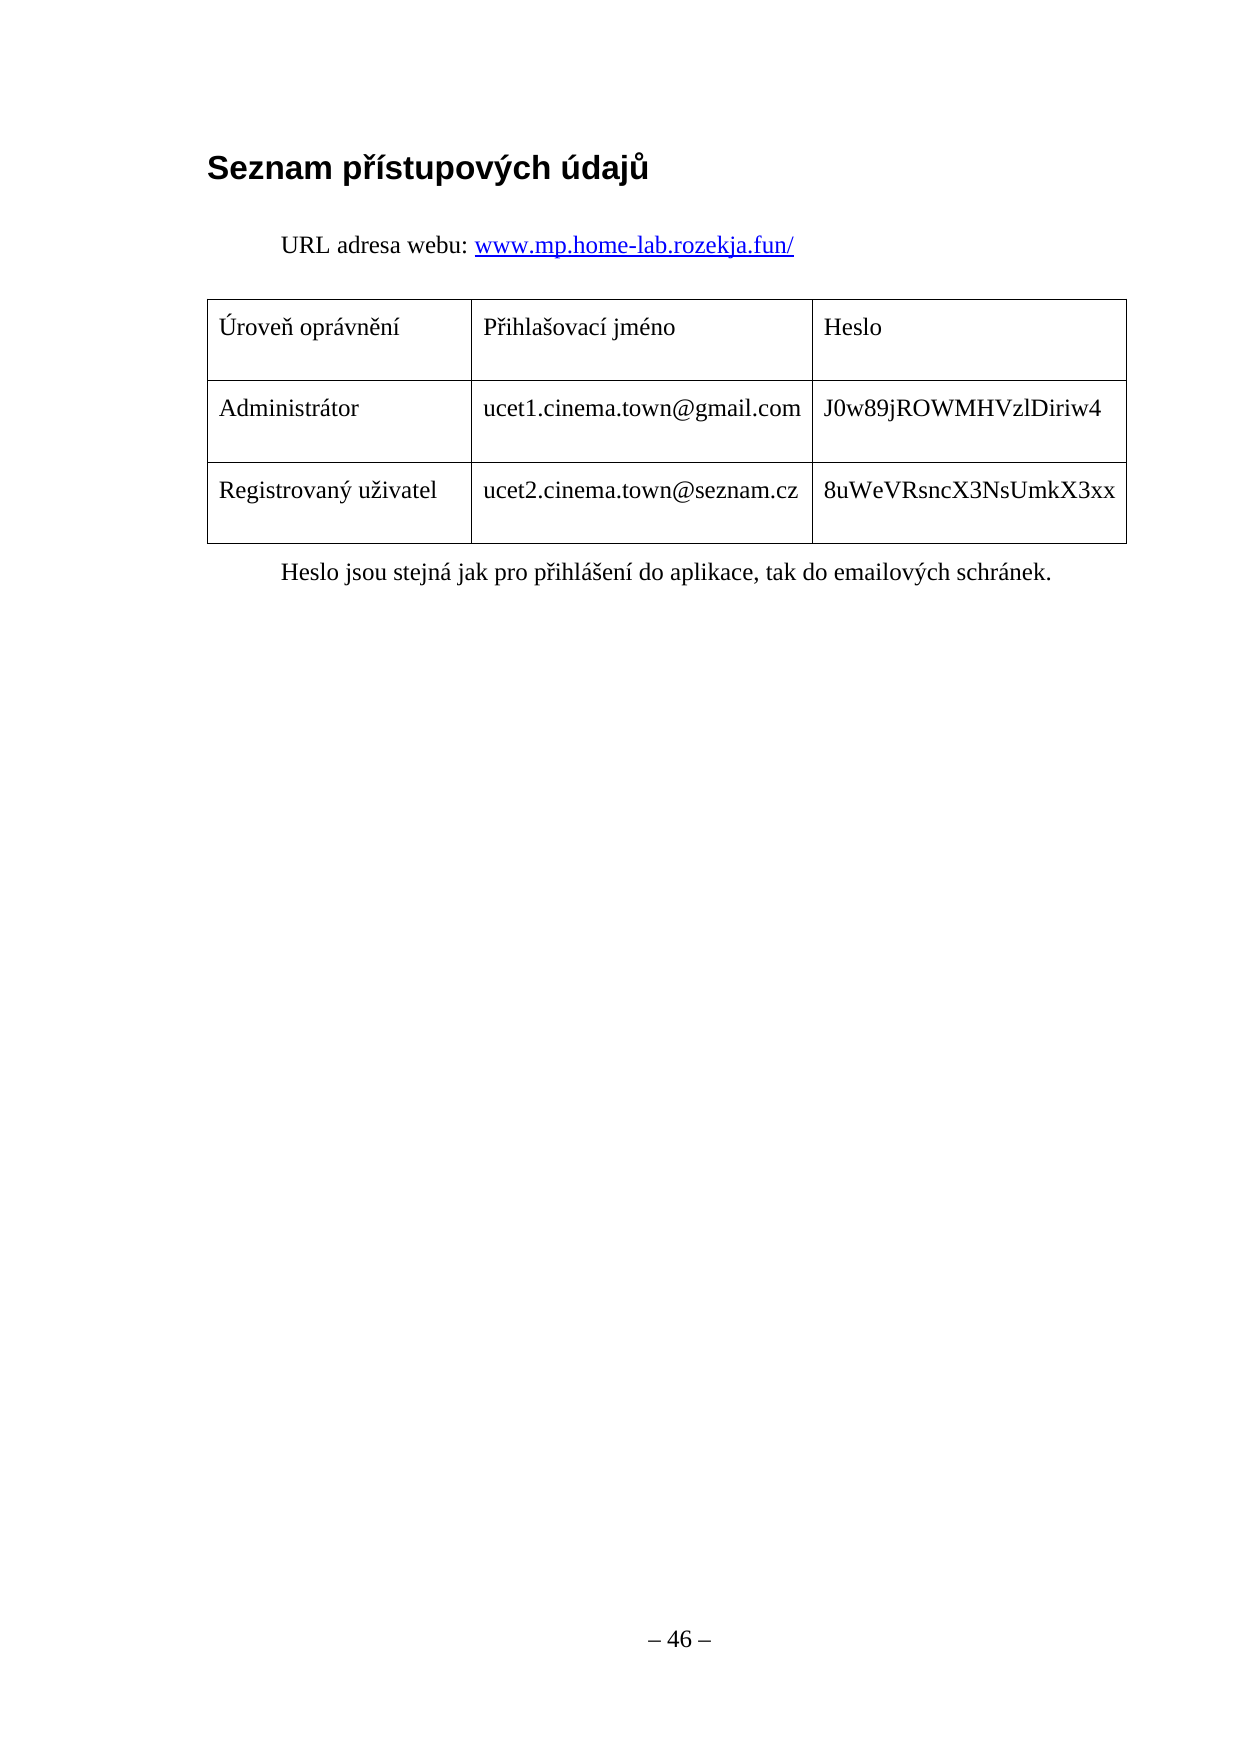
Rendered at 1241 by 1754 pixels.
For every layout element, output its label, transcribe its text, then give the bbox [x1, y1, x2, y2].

table_cell ucet2.cinema.town@seznam.cz [472, 463, 812, 543]
table_cell J0w89jROWMHVzlDiriw4 [813, 381, 1126, 462]
table_cell ucet1.cinema.town@gmail.com [472, 381, 812, 462]
text URL adresa webu: www.mp.home-lab.rozekja.fun/ [207, 230, 1122, 259]
table_header Heslo [813, 300, 1126, 380]
table_header Úroveň oprávnění [208, 300, 471, 380]
text Heslo jsou stejná jak pro přihlášení do aplikace, tak do emailových schránek. [207, 557, 1122, 585]
subtitle Seznam přístupových údajů [207, 148, 1122, 186]
table_cell Administrátor [208, 381, 471, 462]
table_header Přihlašovací jméno [472, 300, 812, 380]
table_cell 8uWeVRsncX3NsUmkX3xx [813, 463, 1126, 543]
table_cell Registrovaný uživatel [208, 463, 471, 543]
